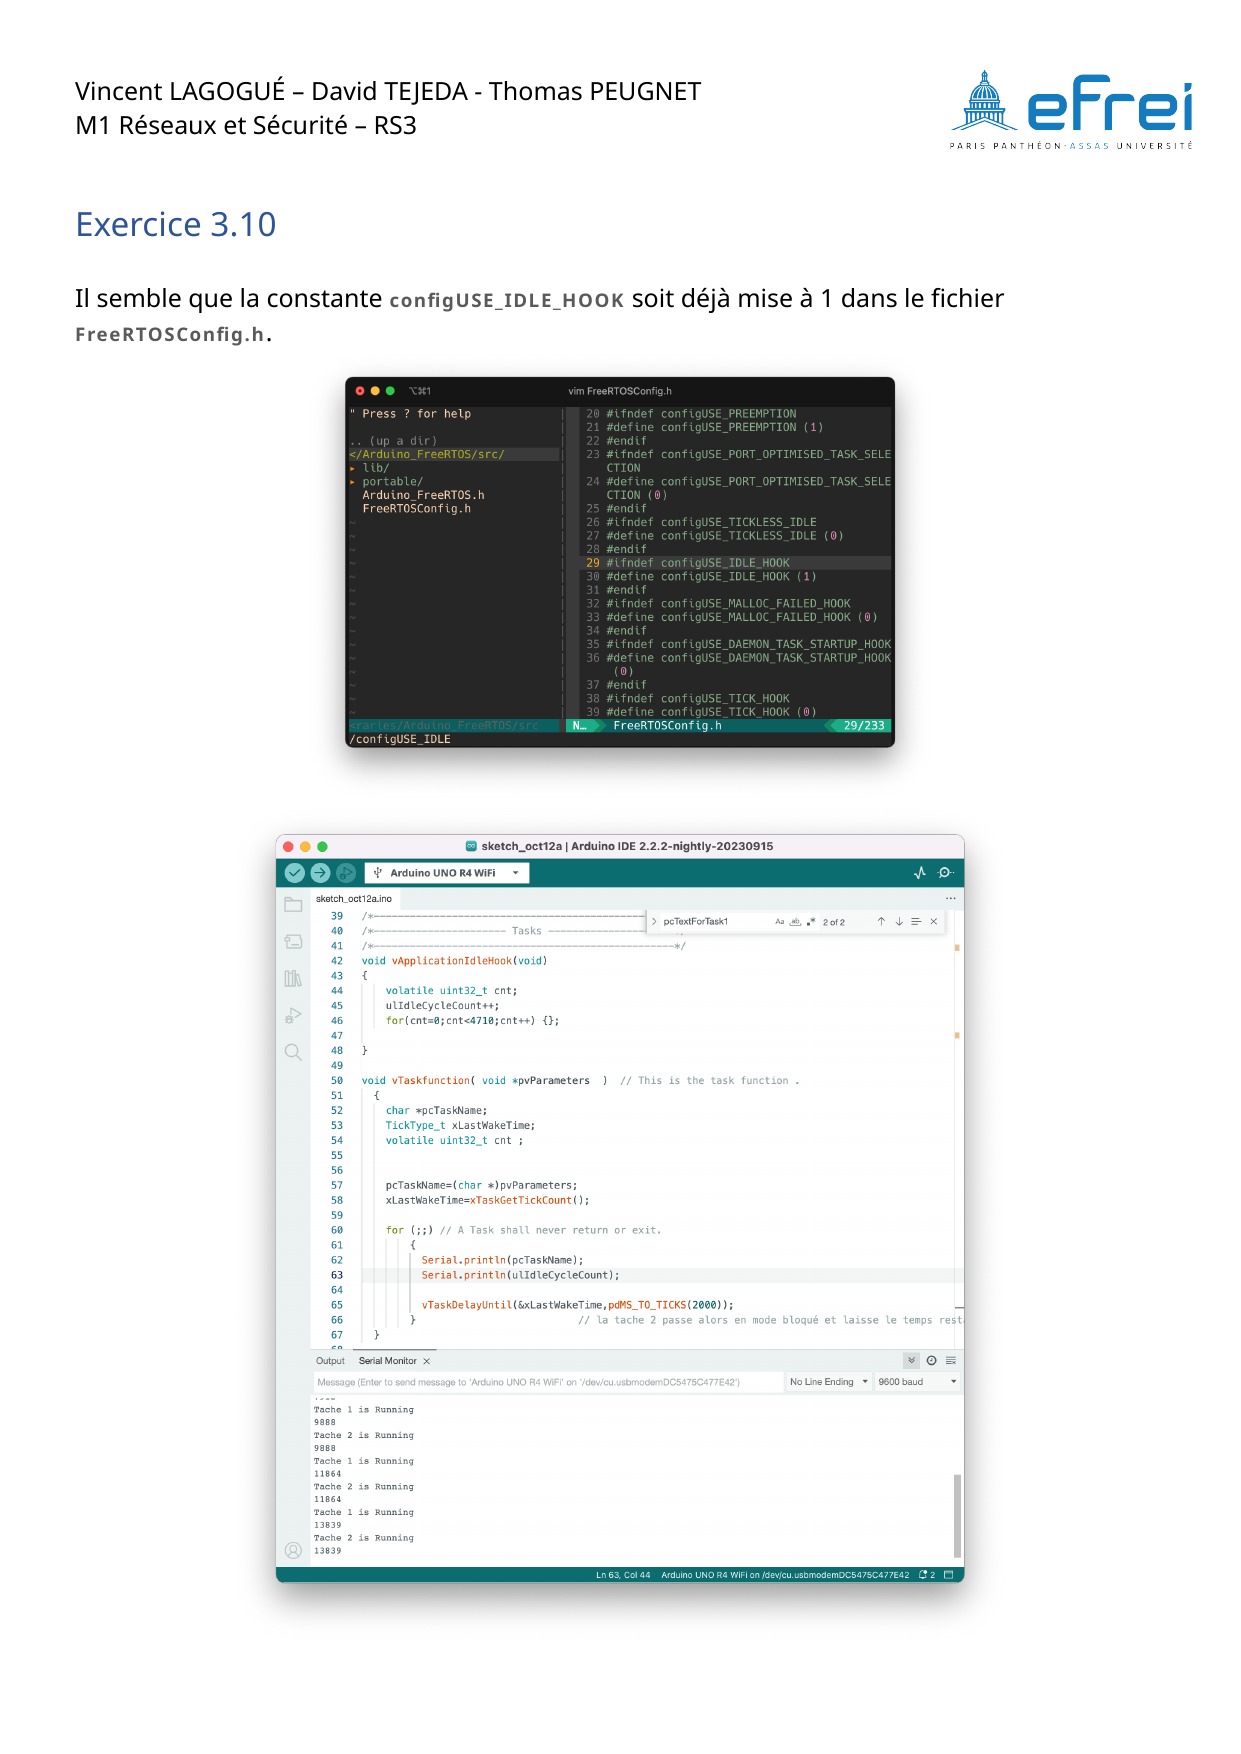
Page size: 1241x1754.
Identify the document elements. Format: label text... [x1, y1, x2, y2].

picture [228, 348, 1012, 1646]
text Il semble que la constante configUSE_IDLE_HOOK soit déjà mise à 1 dans le fichier FreeRTOSConfig.h. [75, 280, 1165, 348]
picture [950, 70, 1192, 149]
subtitle Exercice 3.10 [75, 201, 1165, 246]
